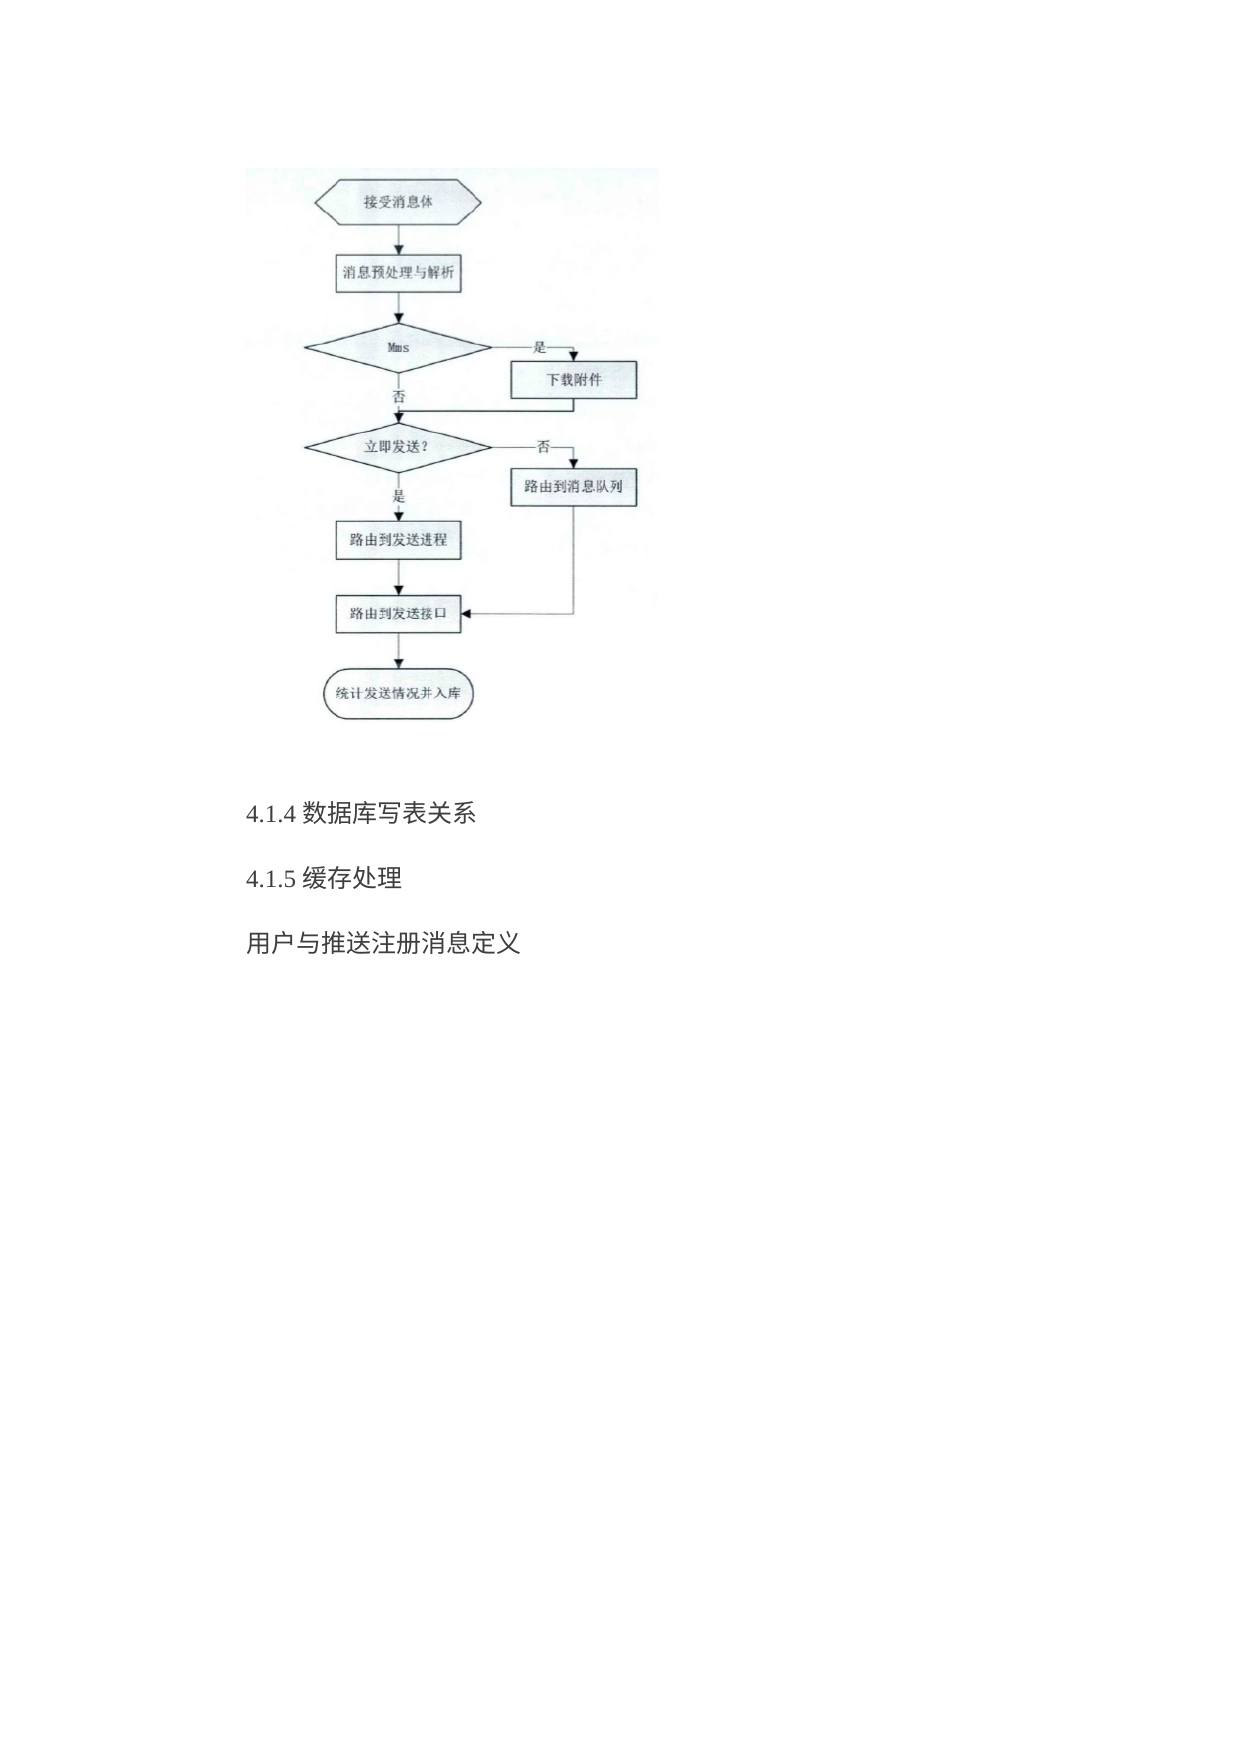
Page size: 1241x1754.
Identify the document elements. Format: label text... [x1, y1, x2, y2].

text 4.1.4 数据库写表关系 [187, 779, 1053, 844]
picture [245, 168, 659, 741]
text 用户与推送注册消息定义 [187, 909, 1053, 974]
text 4.1.5 缓存处理 [187, 844, 1053, 909]
